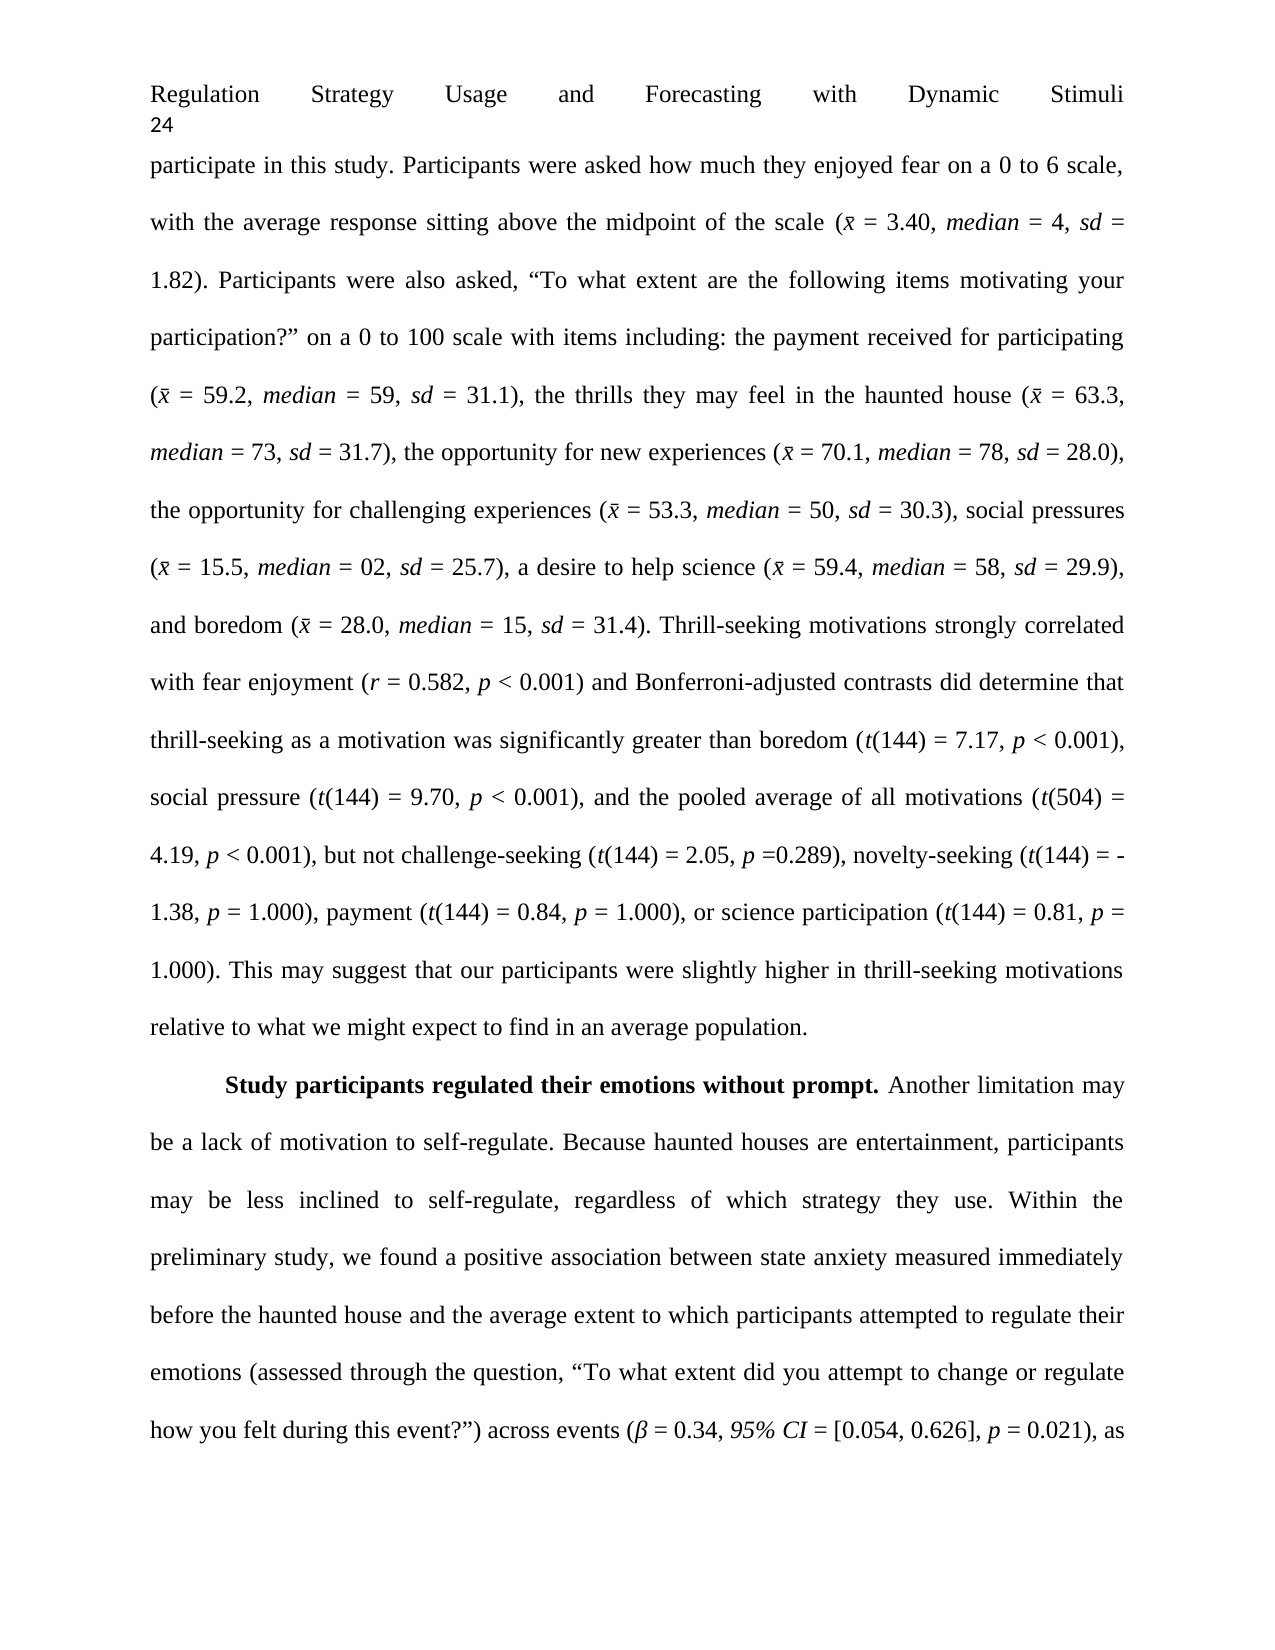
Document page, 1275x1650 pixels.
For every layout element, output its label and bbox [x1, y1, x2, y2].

list [150, 150, 1125, 1041]
text [150, 1070, 1125, 1444]
